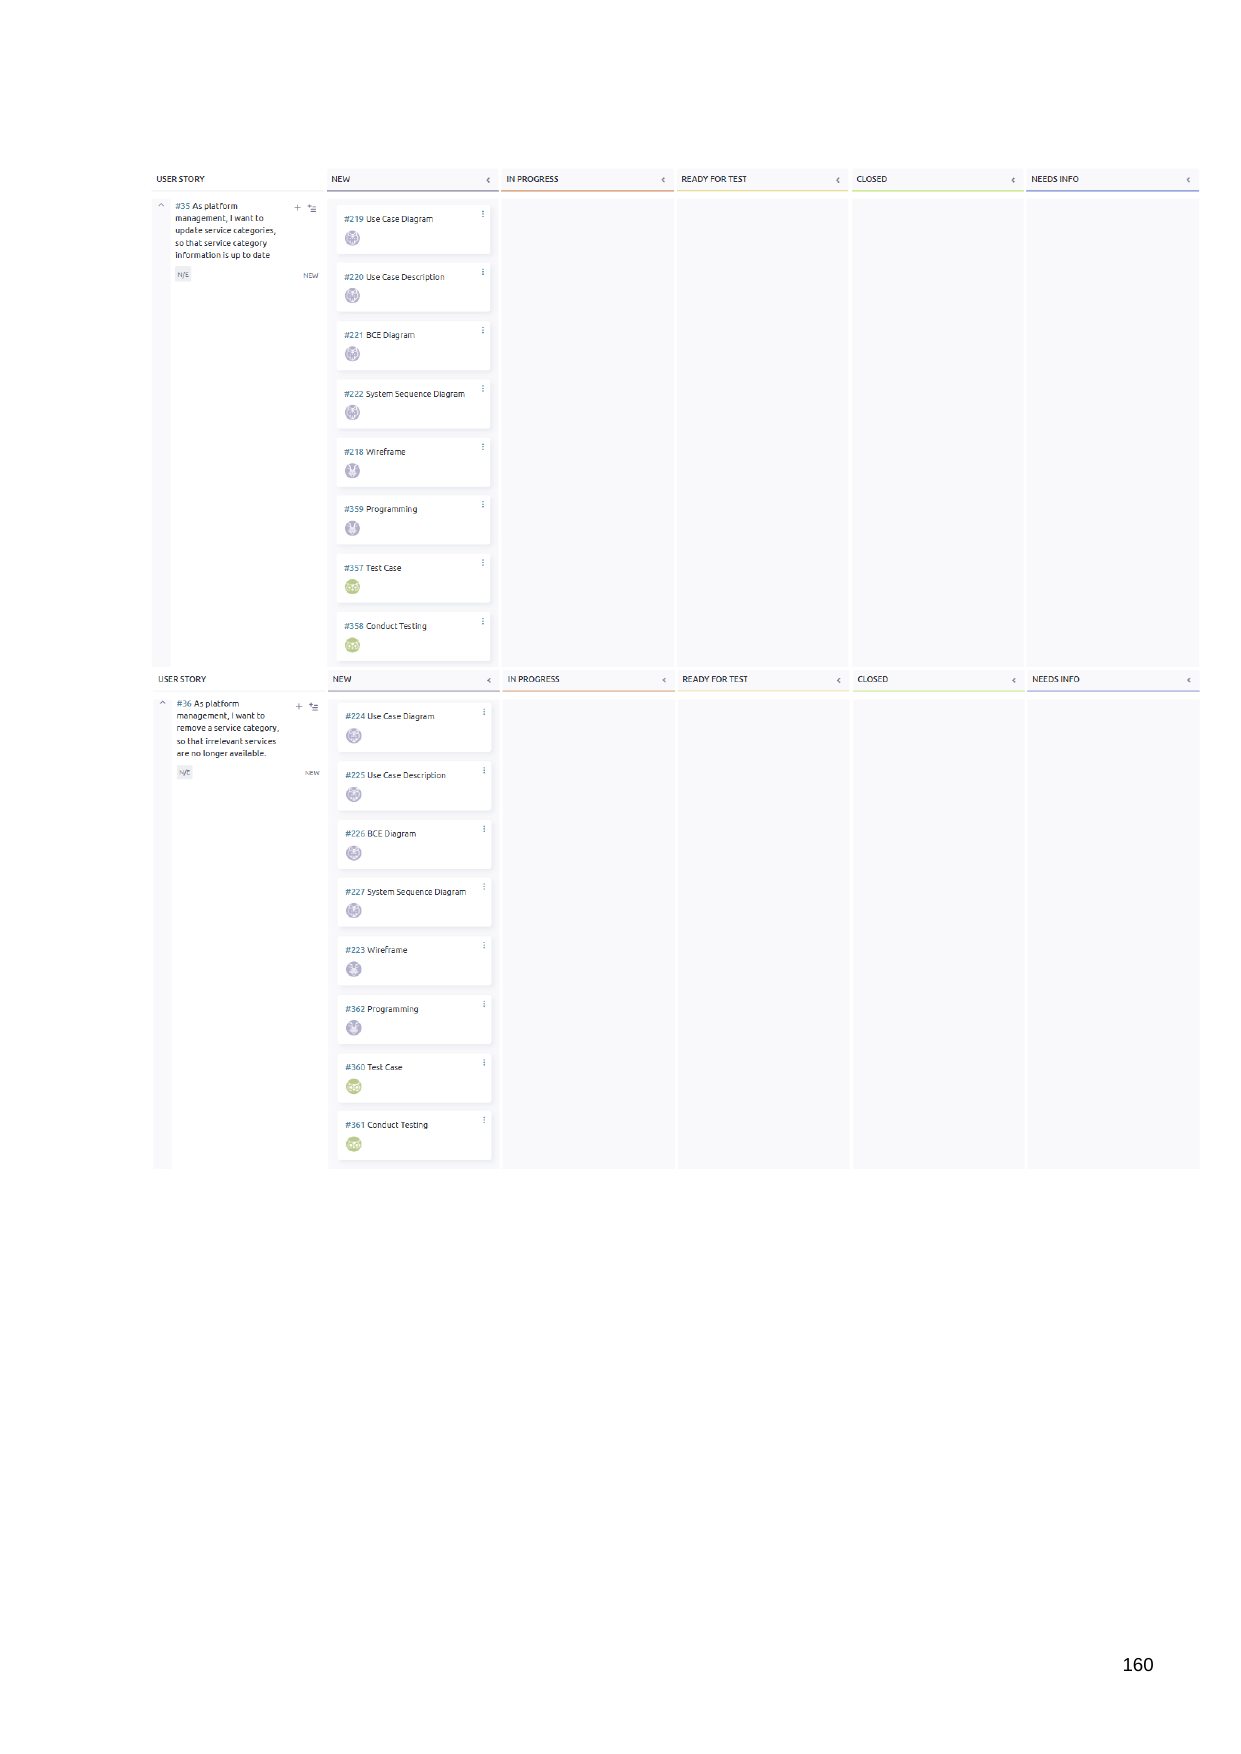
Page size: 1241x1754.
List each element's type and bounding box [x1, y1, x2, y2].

picture [150, 168, 1200, 667]
picture [150, 670, 1200, 1169]
